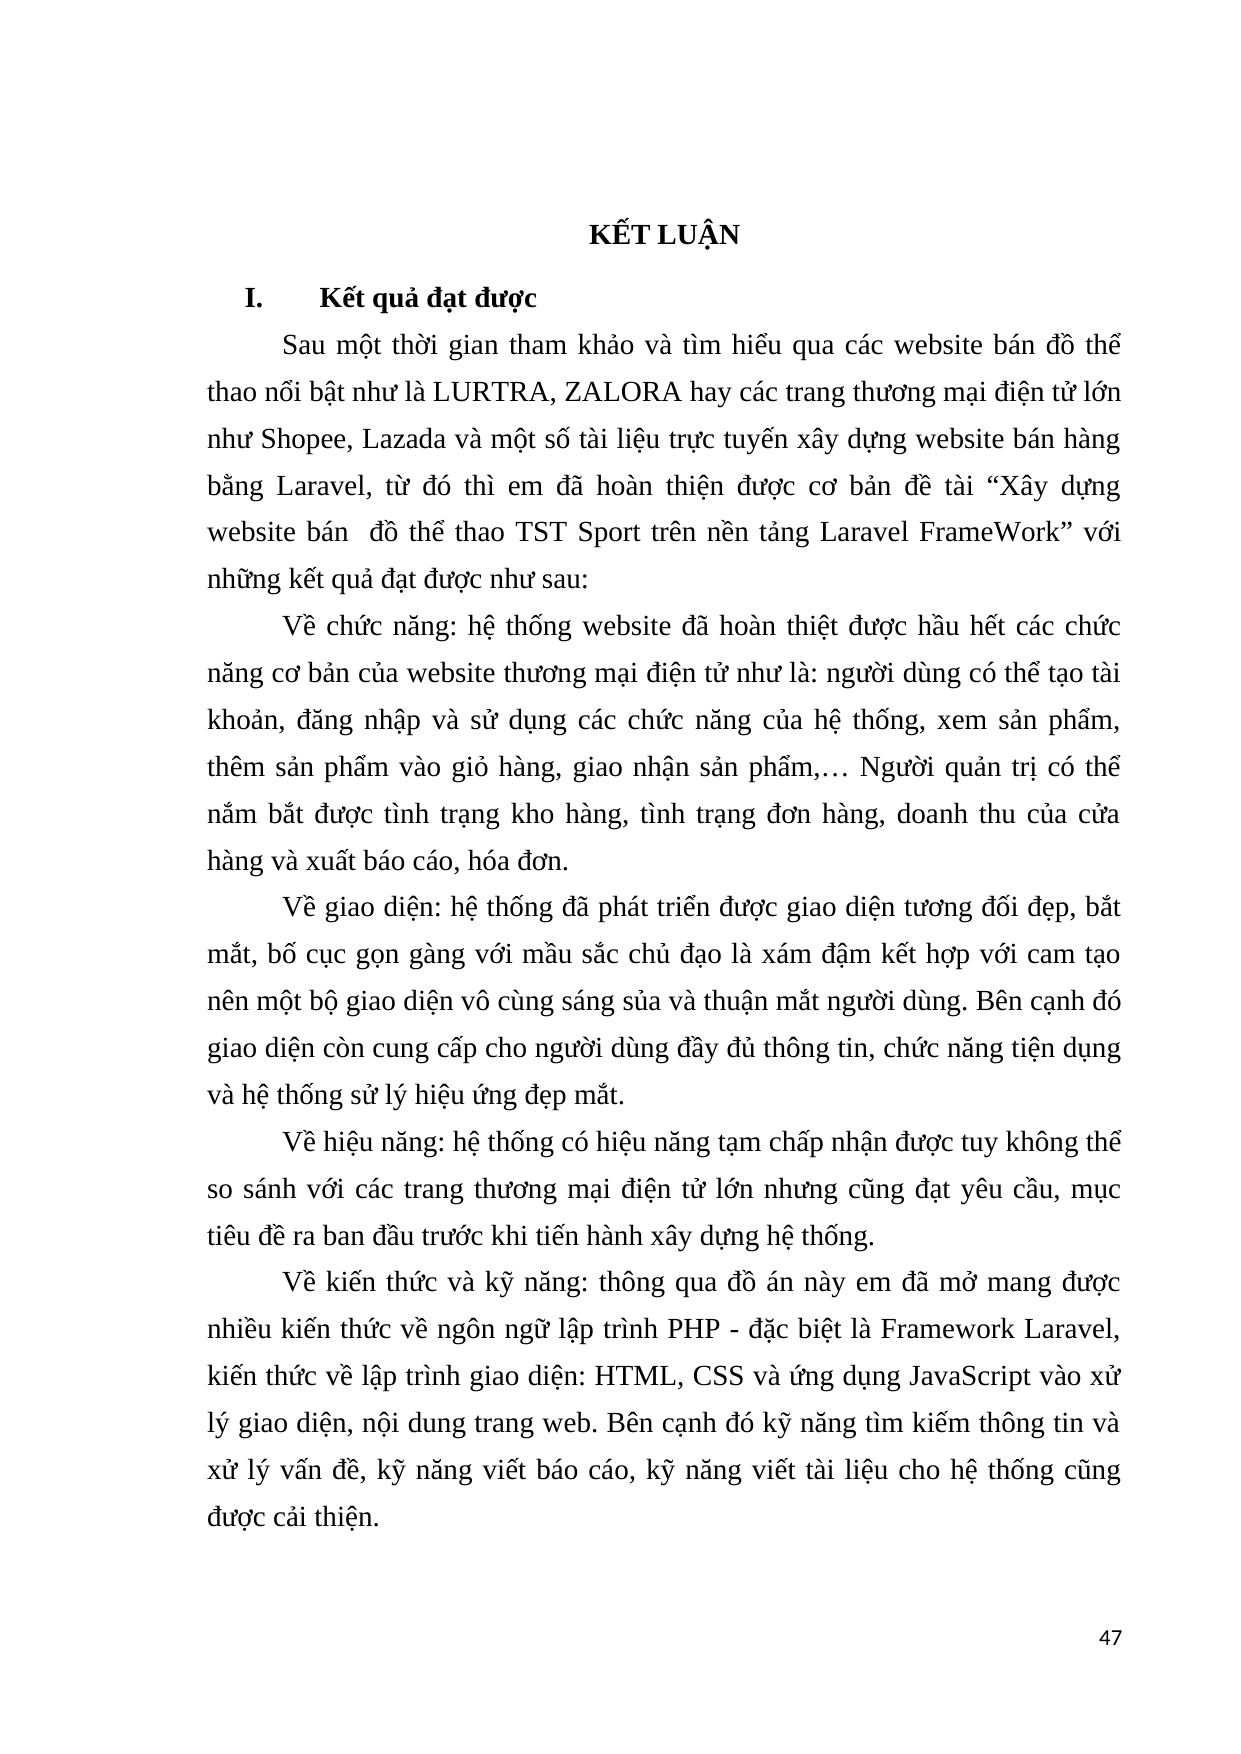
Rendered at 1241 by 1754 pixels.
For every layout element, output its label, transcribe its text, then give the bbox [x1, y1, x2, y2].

text Sau một thời gian tham khảo và tìm hiểu qua các website bán đồ thể thao nổi bật như là LURTRA, ZALORA hay các trang thương mại điện tử lớn như Shopee, Lazada và một số tài liệu trực tuyến xây dựng website bán hàng bằng Laravel, từ đó thì em đã hoàn thiện được cơ bản đề tài “Xây dựng website bán đồ thể thao TST Sport trên nền tảng Laravel FrameWork” với những kết quả đạt được như sau: [207, 327, 1122, 595]
list Kết quả đạt được [244, 280, 1122, 314]
text Về giao diện: hệ thống đã phát triển được giao diện tương đối đẹp, bắt mắt, bố cục gọn gàng với mầu sắc chủ đạo là xám đậm kết hợp với cam tạo nên một bộ giao diện vô cùng sáng sủa và thuận mắt người dùng. Bên cạnh đó giao diện còn cung cấp cho người dùng đầy đủ thông tin, chức năng tiện dụng và hệ thống sử lý hiệu ứng đẹp mắt. [207, 889, 1122, 1111]
text Về kiến thức và kỹ năng: thông qua đồ án này em đã mở mang được nhiều kiến thức về ngôn ngữ lập trình PHP - đặc biệt là Framework Laravel, kiến thức về lập trình giao diện: HTML, CSS và ứng dụng JavaScript vào xử lý giao diện, nội dung trang web. Bên cạnh đó kỹ năng tìm kiếm thông tin và xử lý vấn đề, kỹ năng viết báo cáo, kỹ năng viết tài liệu cho hệ thống cũng được cải thiện. [207, 1264, 1122, 1532]
text Về chức năng: hệ thống website đã hoàn thiệt được hầu hết các chức năng cơ bản của website thương mại điện tử như là: người dùng có thể tạo tài khoản, đăng nhập và sử dụng các chức năng của hệ thống, xem sản phẩm, thêm sản phẩm vào giỏ hàng, giao nhận sản phẩm,… Người quản trị có thể nắm bắt được tình trạng kho hàng, tình trạng đơn hàng, doanh thu của cửa hàng và xuất báo cáo, hóa đơn. [207, 608, 1122, 876]
subtitle KẾT LUẬN [207, 217, 1122, 251]
text Về hiệu năng: hệ thống có hiệu năng tạm chấp nhận được tuy không thể so sánh với các trang thương mại điện tử lớn nhưng cũng đạt yêu cầu, mục tiêu đề ra ban đầu trước khi tiến hành xây dựng hệ thống. [207, 1124, 1122, 1251]
